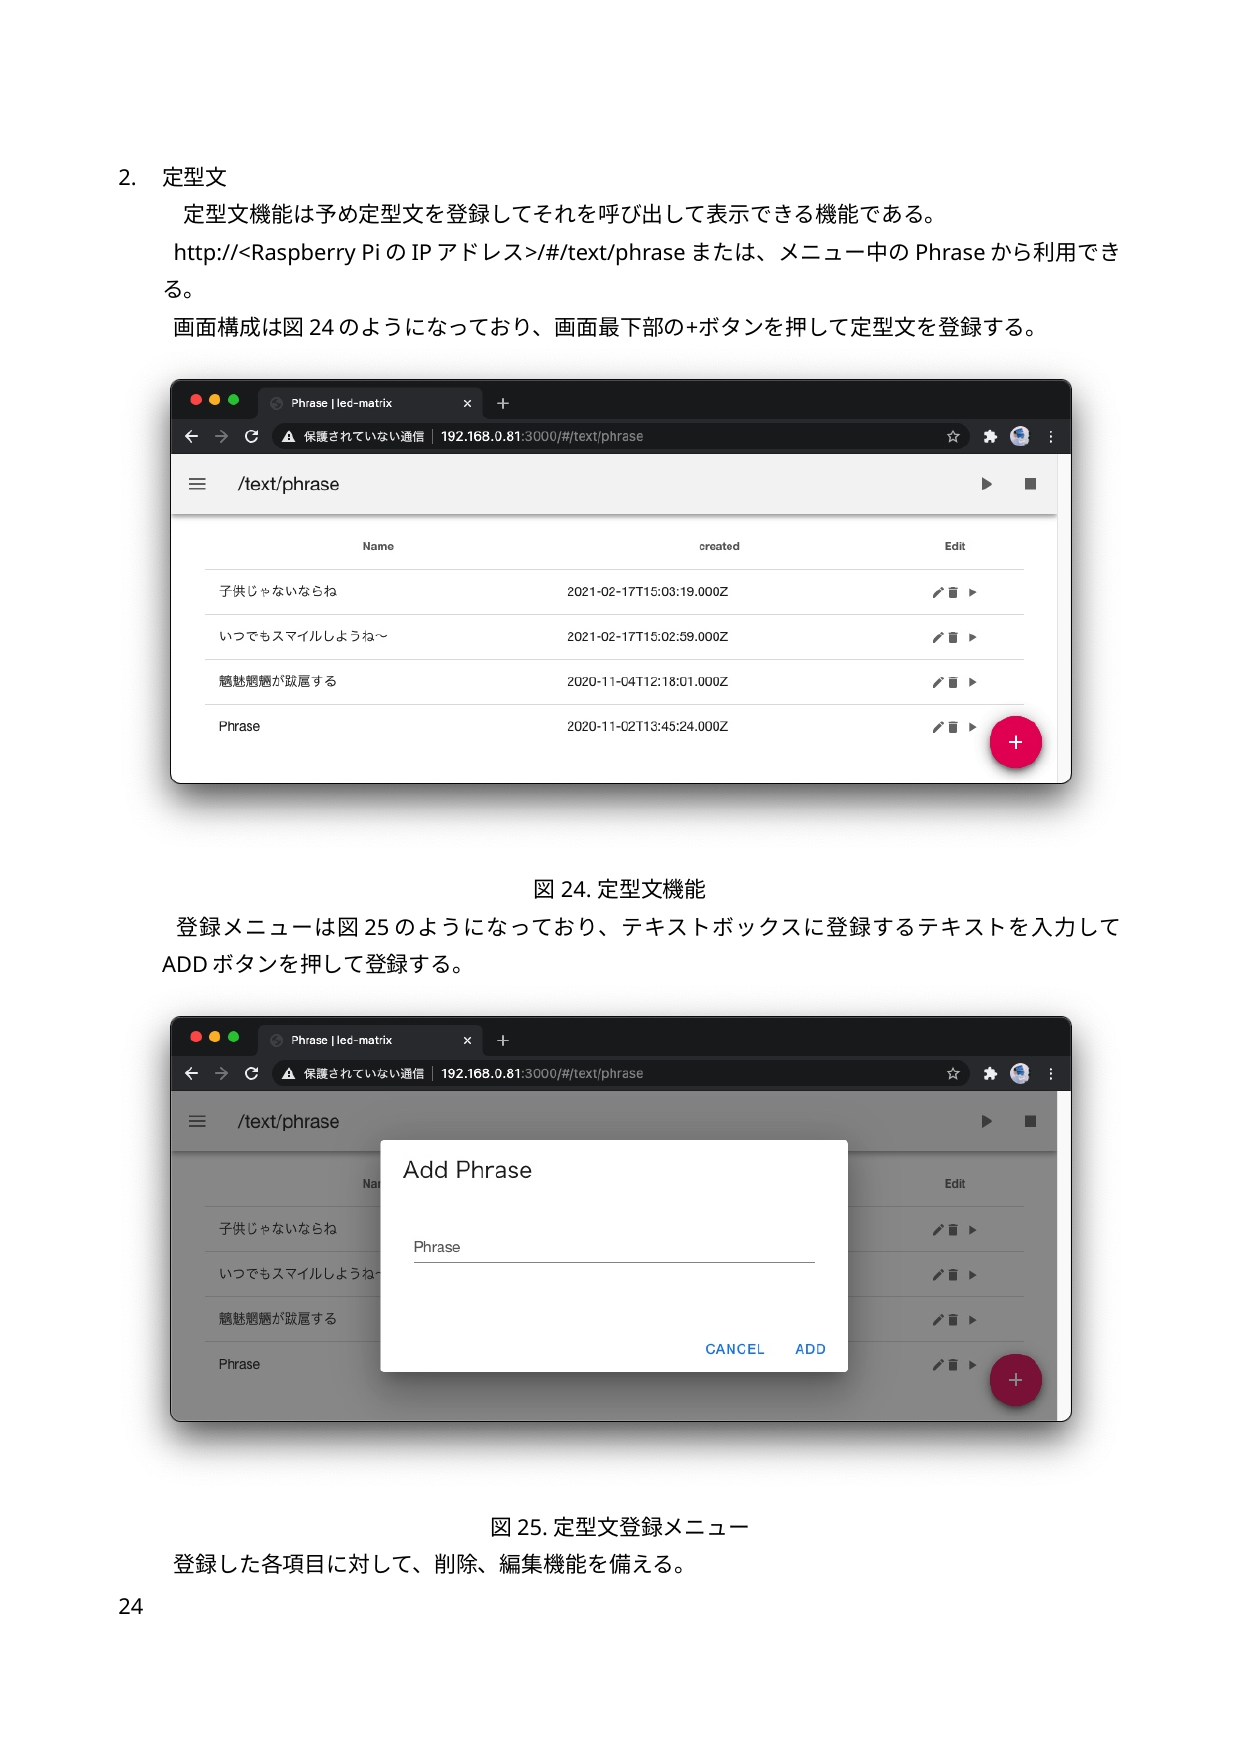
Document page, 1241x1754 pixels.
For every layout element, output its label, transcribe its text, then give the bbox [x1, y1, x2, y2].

list 画面構成は図24のようになっており、画面最下部の+ボタンを押して定型文を登録する。 [162, 307, 1122, 344]
text 図 25. 定型文登録メニュー [118, 1507, 1122, 1544]
list 定型文 [118, 157, 1122, 194]
list http://<Raspberry PiのIPアドレス>/#/text/phraseまたは、メニュー中のPhraseから利用できる。 [162, 232, 1122, 307]
picture [118, 981, 1123, 1490]
list 定型文機能は予め定型文を登録してそれを呼び出して表示できる機能である。 [162, 194, 1122, 232]
list 登録した各項目に対して、削除、編集機能を備える。 [162, 1544, 1122, 1582]
picture [118, 344, 1123, 852]
list 登録メニューは図25のようになっており、テキストボックスに登録するテキストを入力してADDボタンを押して登録する。 [162, 907, 1122, 981]
text 図 24. 定型文機能 [118, 869, 1122, 907]
